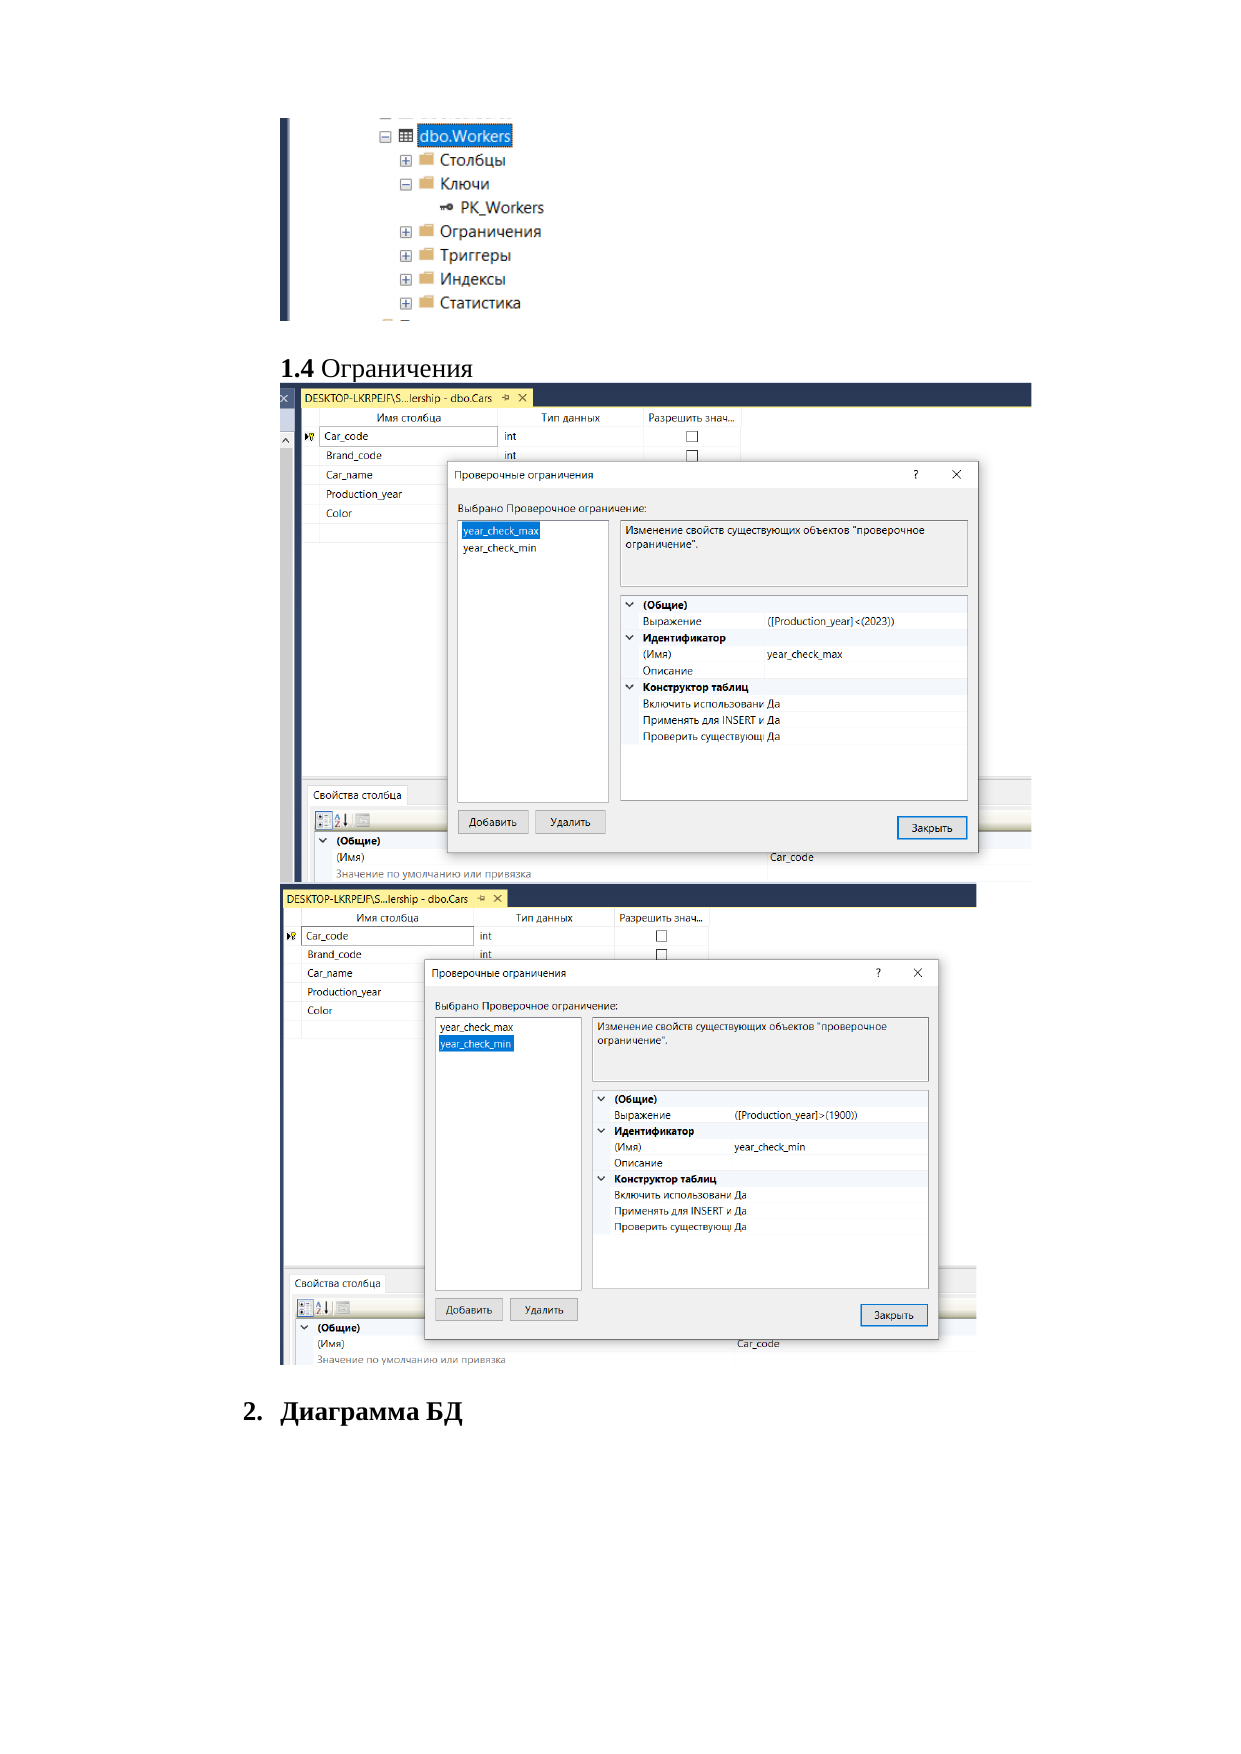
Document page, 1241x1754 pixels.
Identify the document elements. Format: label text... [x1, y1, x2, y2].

list Диаграмма БД [243, 1395, 1152, 1427]
picture [280, 382, 1032, 1365]
picture [280, 118, 749, 321]
text 1.4 Ограничения [280, 352, 1152, 383]
